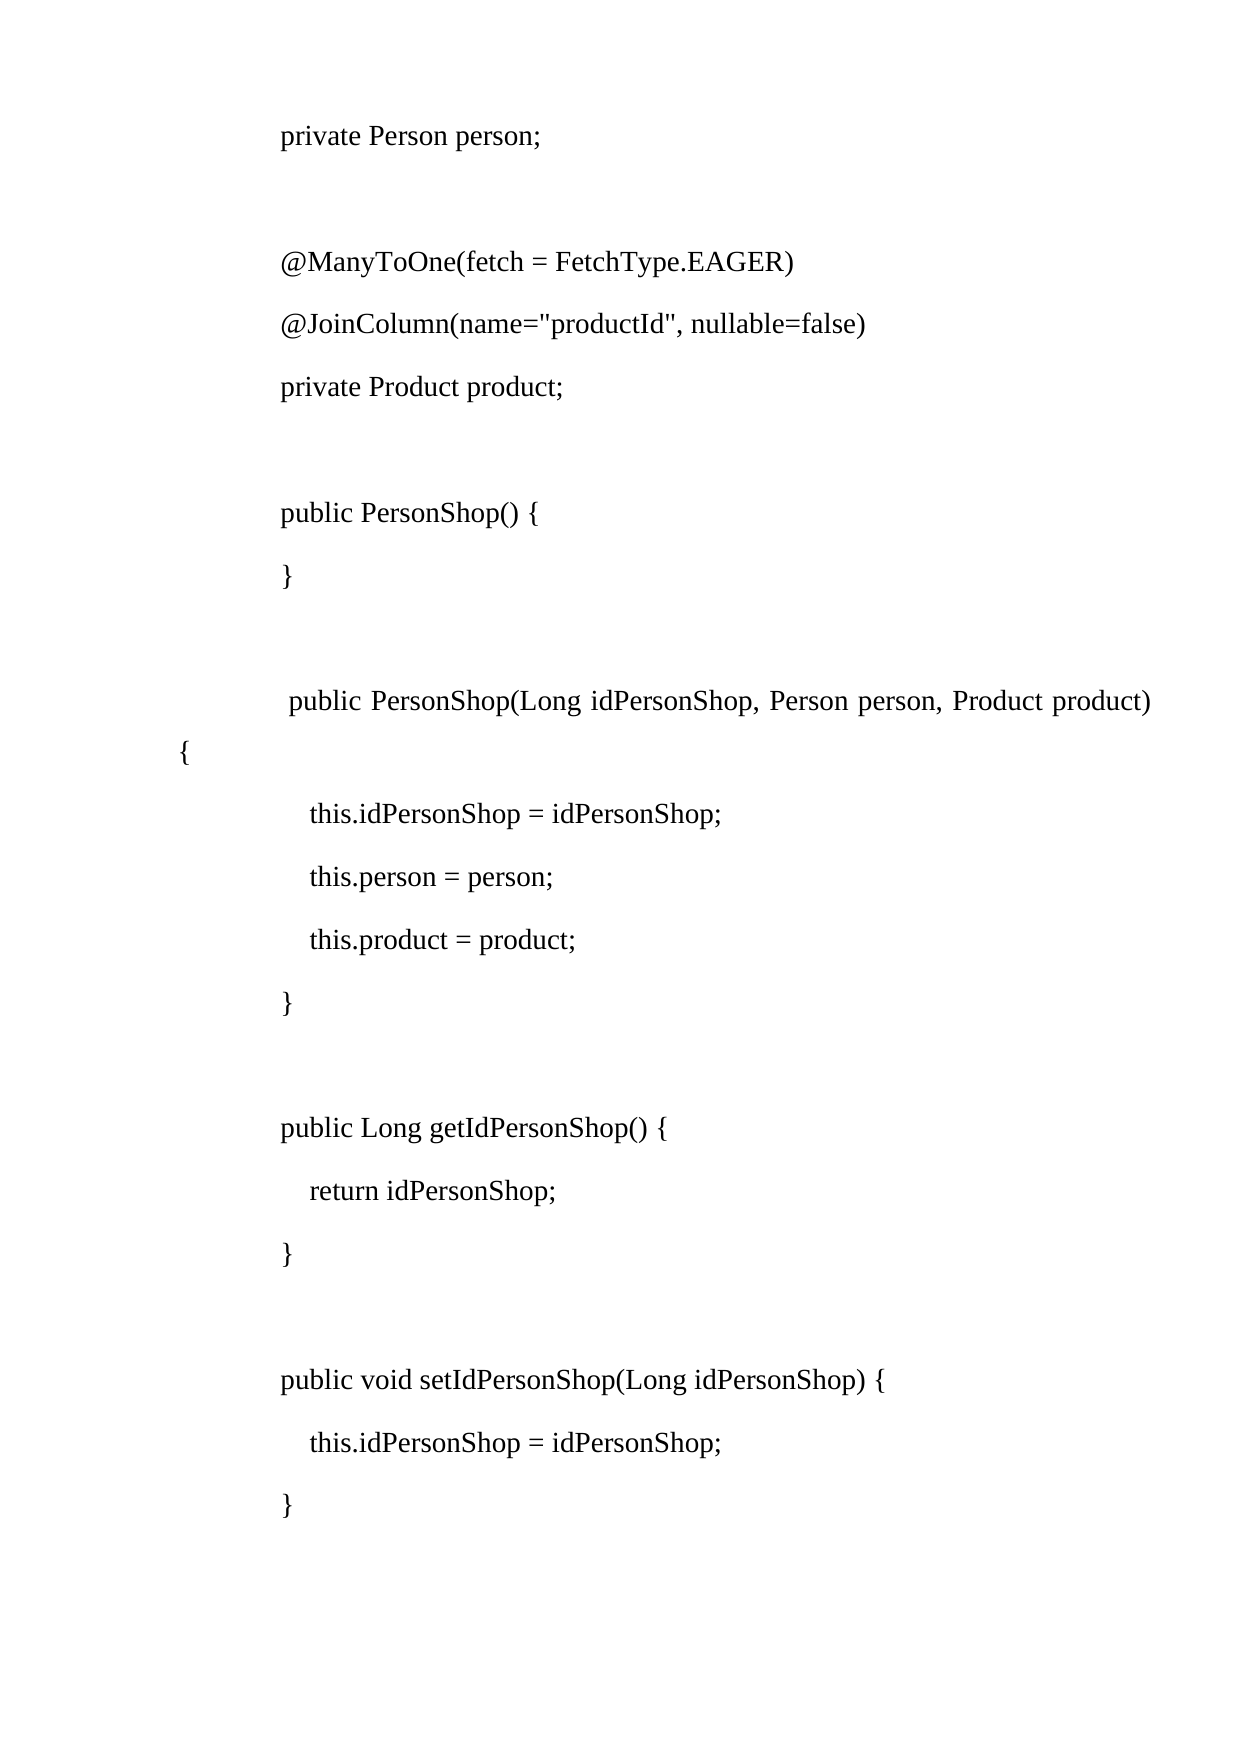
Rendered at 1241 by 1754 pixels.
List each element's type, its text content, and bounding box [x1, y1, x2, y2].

text private Product product; [177, 369, 1152, 403]
text this.product = product; [177, 922, 1152, 956]
text public void setIdPersonShop(Long idPersonShop) { [177, 1362, 1152, 1395]
text @ManyToOne(fetch = FetchType.EAGER) [177, 244, 1152, 277]
text } [177, 1236, 1152, 1270]
text } [177, 985, 1152, 1018]
text @JoinColumn(name="productId", nullable=false) [177, 307, 1152, 340]
text } [177, 558, 1152, 591]
text this.person = person; [177, 859, 1152, 893]
text return idPersonShop; [177, 1173, 1152, 1207]
text } [177, 1487, 1152, 1521]
text public PersonShop() { [177, 495, 1152, 528]
text private Person person; [177, 118, 1152, 152]
text public Long getIdPersonShop() { [177, 1111, 1152, 1144]
text this.idPersonShop = idPersonShop; [177, 797, 1152, 830]
text this.idPersonShop = idPersonShop; [177, 1425, 1152, 1458]
text public PersonShop(Long idPersonShop, Person person, Product product) { [177, 683, 1152, 767]
